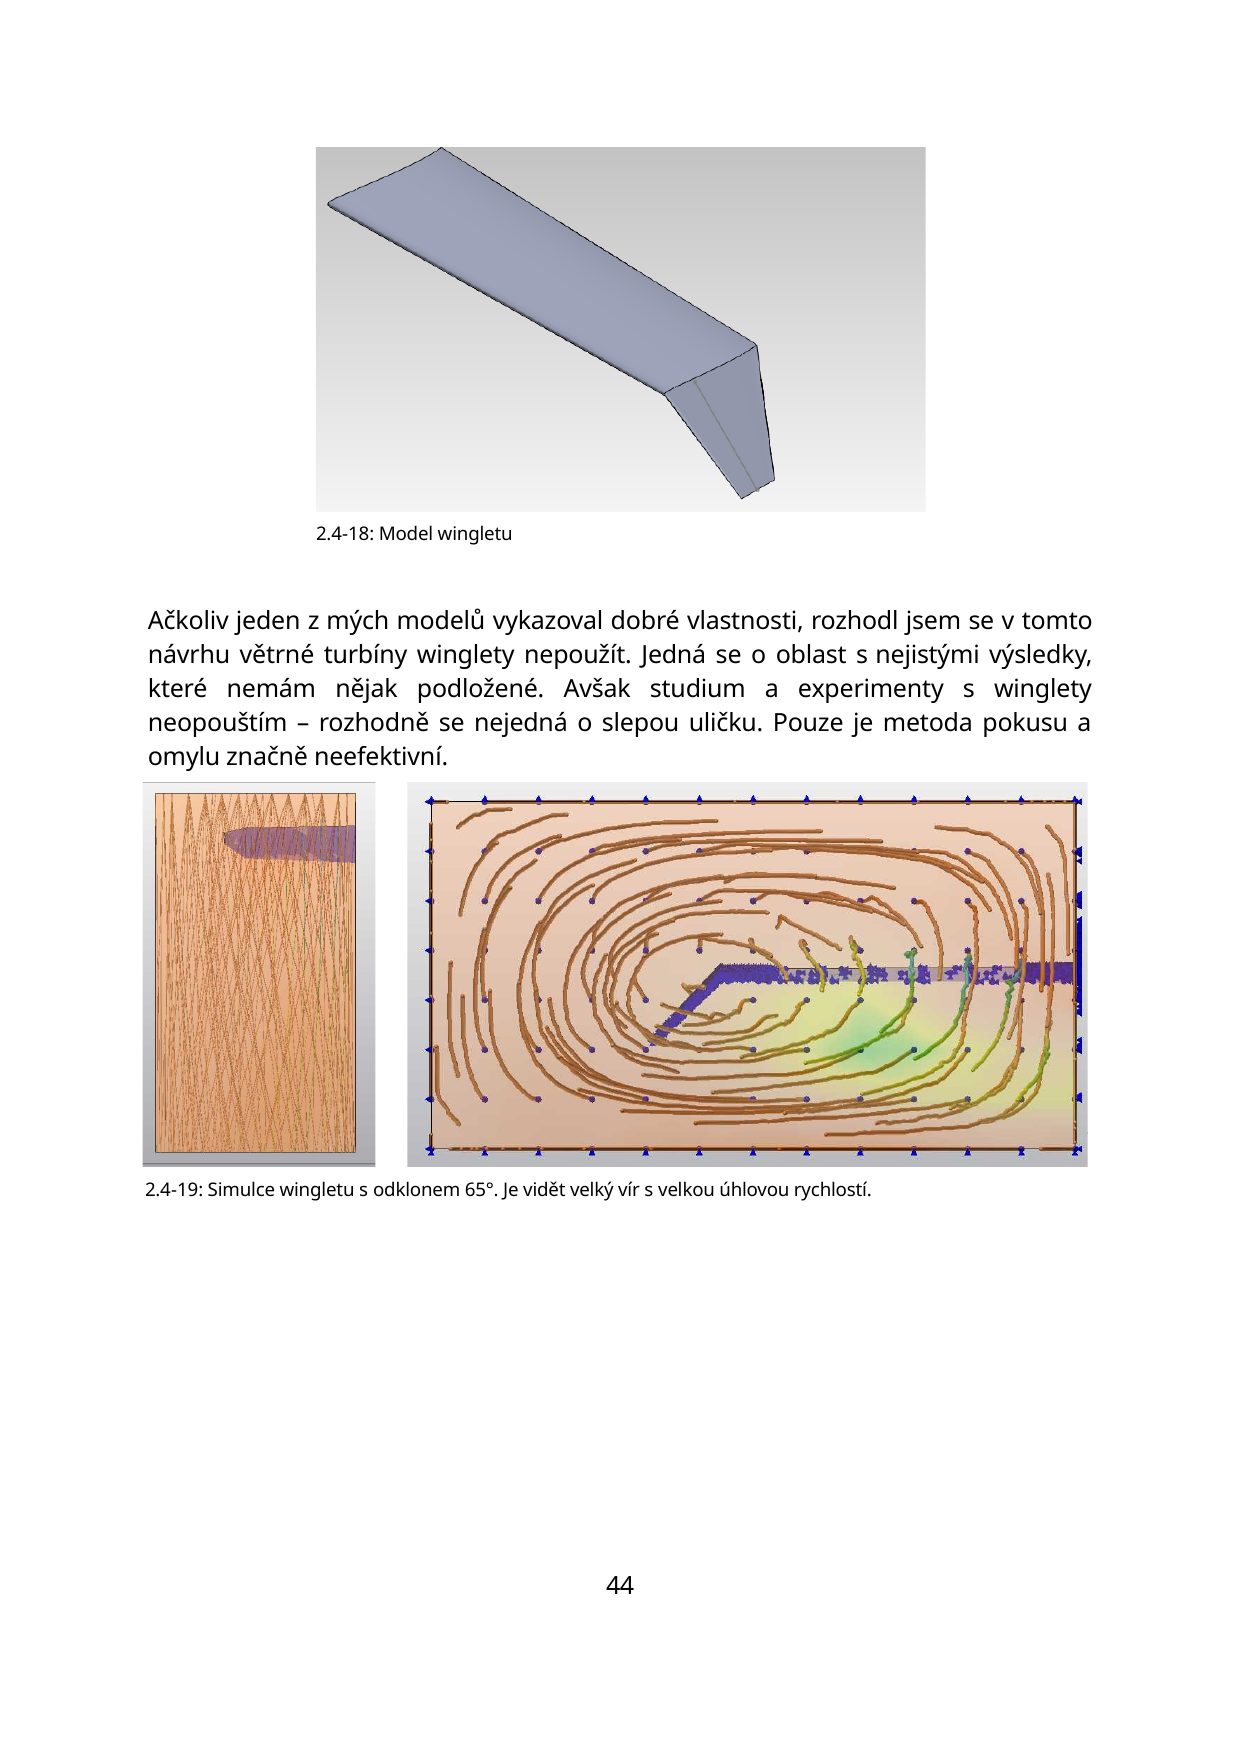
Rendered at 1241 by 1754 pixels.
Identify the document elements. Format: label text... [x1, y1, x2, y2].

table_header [136, 148, 1096, 584]
text Ačkoliv jeden z mých modelů vykazoval dobré vlastnosti, rozhodl jsem se v tomto návrhu větrné turbíny winglety nepoužít. Jedná se o oblast s nejistými výsledky, které nemám nějak podložené. Avšak studium a experimenty s winglety neopouštím – rozhodně se nejedná o slepou uličku. Pouze je metoda pokusu a omylu značně neefektivní. [148, 602, 1092, 773]
picture [407, 782, 1088, 1167]
picture [315, 147, 926, 512]
picture [142, 782, 376, 1167]
table_header [136, 779, 1104, 1247]
